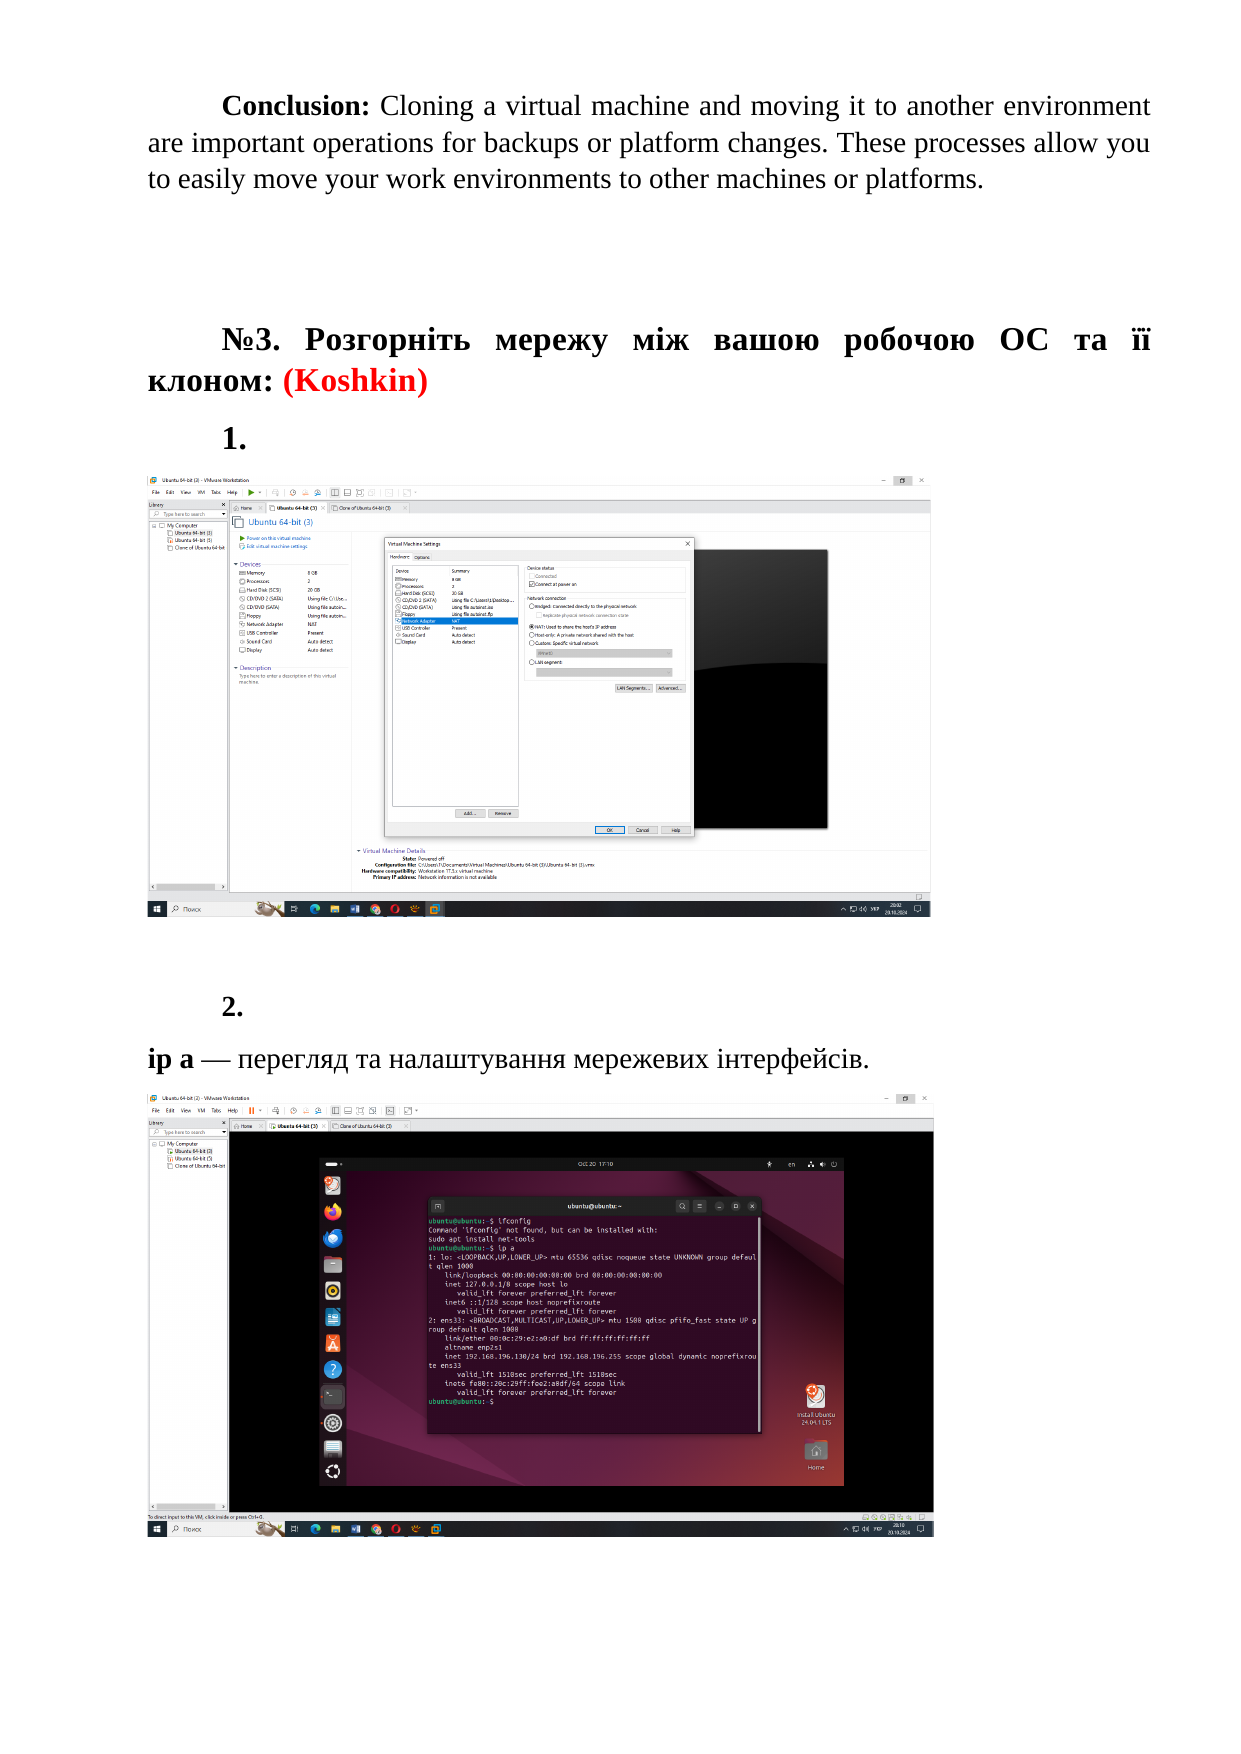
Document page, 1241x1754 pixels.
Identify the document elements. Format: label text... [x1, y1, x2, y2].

text Conclusion: Cloning a virtual machine and moving it to another environment are important operations for backups or platform changes. These processes allow you to easily move your work environments to other machines or platforms. [148, 88, 1152, 194]
text ip a — перегляд та налаштування мережевих інтерфейсів. [148, 1041, 1152, 1075]
picture [147, 1094, 934, 1537]
text 2. [148, 989, 1152, 1022]
text №3. Розгорніть мережу між вашою робочою ОС та її клоном: (Koshkin) [148, 319, 1152, 399]
text 1. [148, 419, 1152, 457]
picture [147, 476, 931, 917]
